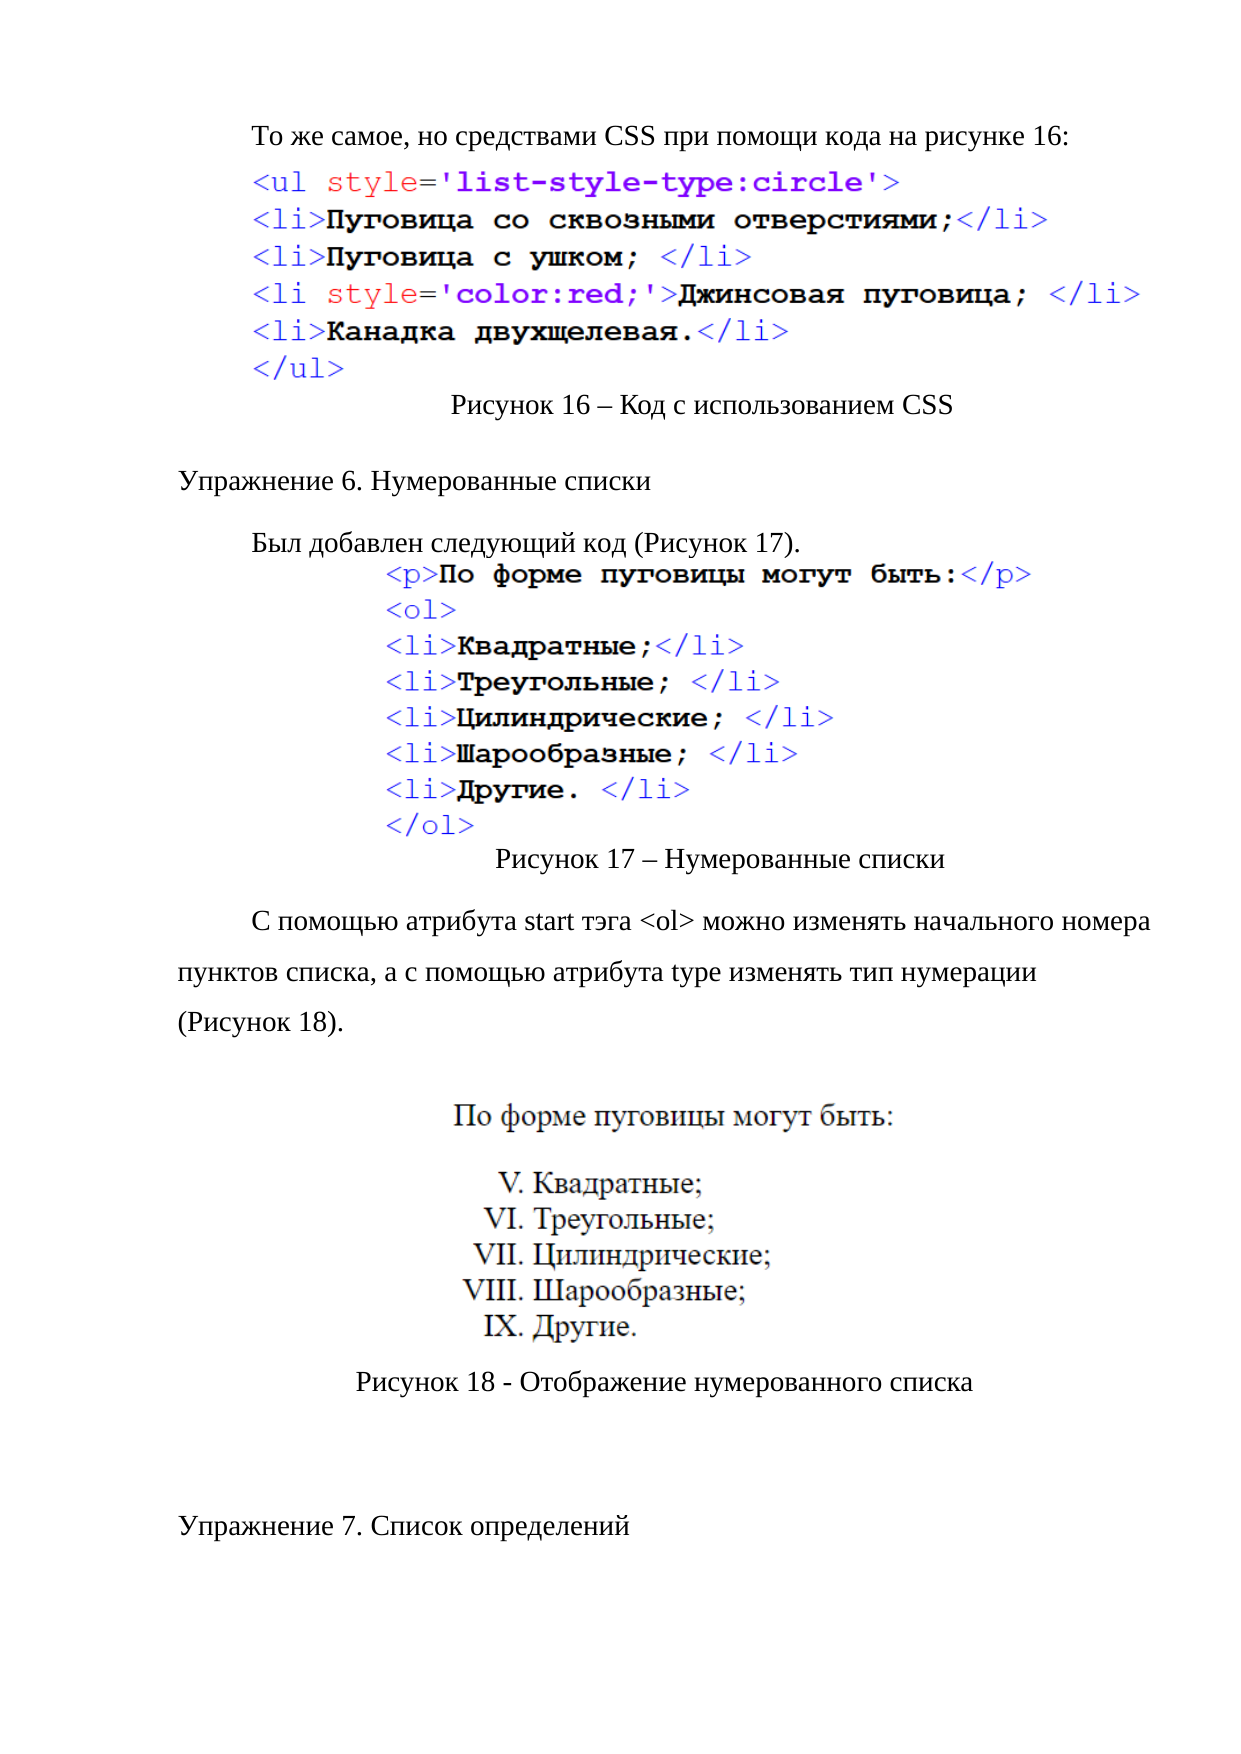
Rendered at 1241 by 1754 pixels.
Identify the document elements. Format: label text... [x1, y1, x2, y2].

text Рисунок 17 – Нумерованные списки [251, 841, 1152, 875]
list Рисунок 16 – Код с использованием CSS [252, 388, 1152, 421]
text Был добавлен следующий код (Рисунок 17). [177, 525, 1152, 558]
subtitle Упражнение 7. Список определений [177, 1508, 1152, 1541]
picture [252, 168, 1181, 388]
text Рисунок 18 - Отображение нумерованного списка [177, 1364, 1152, 1397]
picture [439, 1082, 965, 1364]
text С помощью атрибута start тэга <ol> можно изменять начального номера пунктов списка, а с помощью атрибута type изменять тип нумерации (Рисунок 18). [177, 903, 1152, 1038]
subtitle Упражнение 6. Нумерованные списки [177, 463, 1152, 496]
picture [386, 558, 1054, 842]
text То же самое, но средствами CSS при помощи кода на рисунке 16: [177, 118, 1152, 152]
